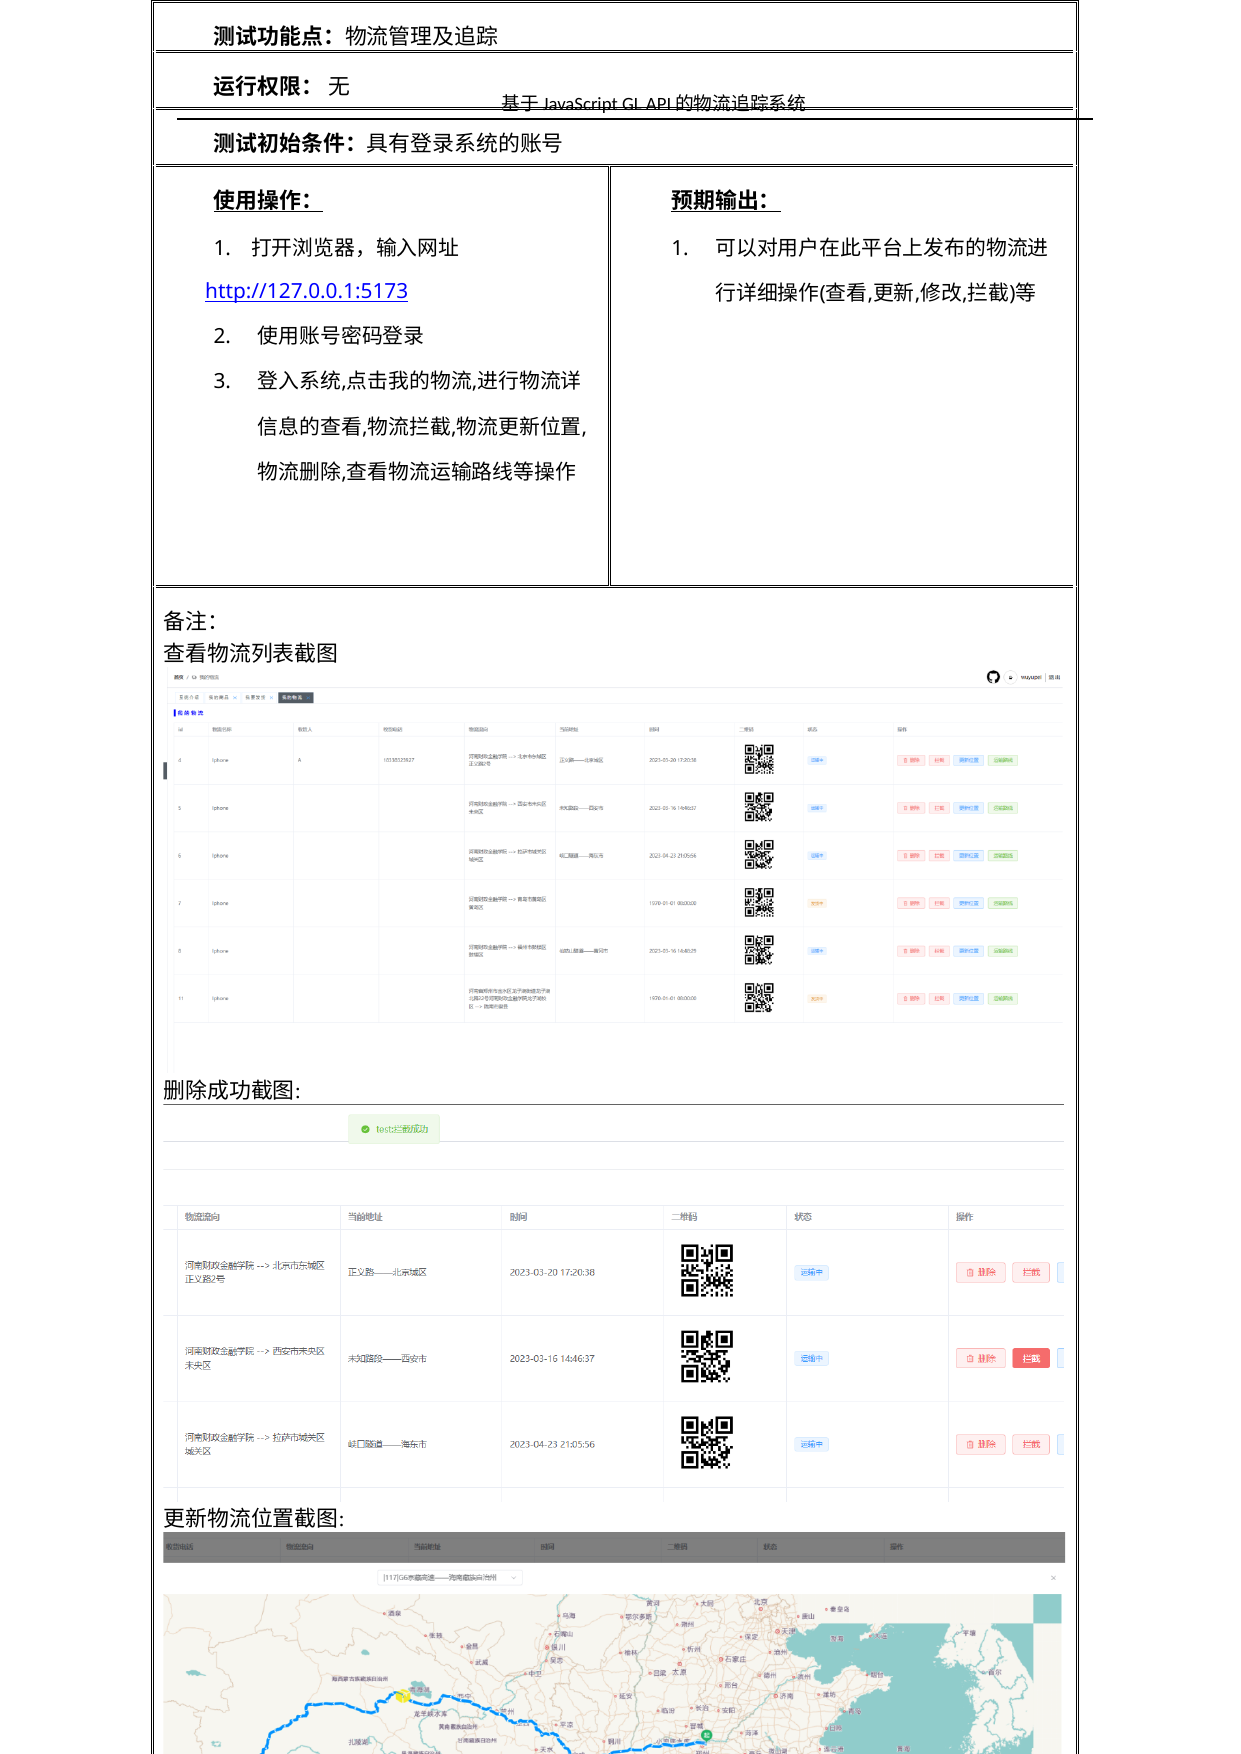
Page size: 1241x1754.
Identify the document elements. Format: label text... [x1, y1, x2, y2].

table_cell 使用操作： 打开浏览器，输入网址 http://127.0.0.1:5173 使用账号密码登录 登入系统,点击我的物流,进行物流详信息的查看,物流拦截,物流更新位置,物流删除,查看物流运输路线等操作 [152, 164, 610, 584]
picture [163, 1104, 1064, 1502]
table_cell 备注： 查看物流列表截图 删除成功截图: 更新物流位置截图: 物流运输路线截图: [154, 585, 1076, 1754]
table_cell 运行权限： 无 [154, 50, 1076, 107]
picture [163, 667, 1063, 1073]
table_cell 测试初始条件：具有登录系统的账号 [154, 107, 1076, 164]
table_header 测试功能点：物流管理及追踪 [154, 3, 1076, 49]
picture [163, 1532, 1066, 1754]
table_cell 预期输出： 可以对用户在此平台上发布的物流进行详细操作(查看,更新,修改,拦截)等 [610, 164, 1077, 584]
